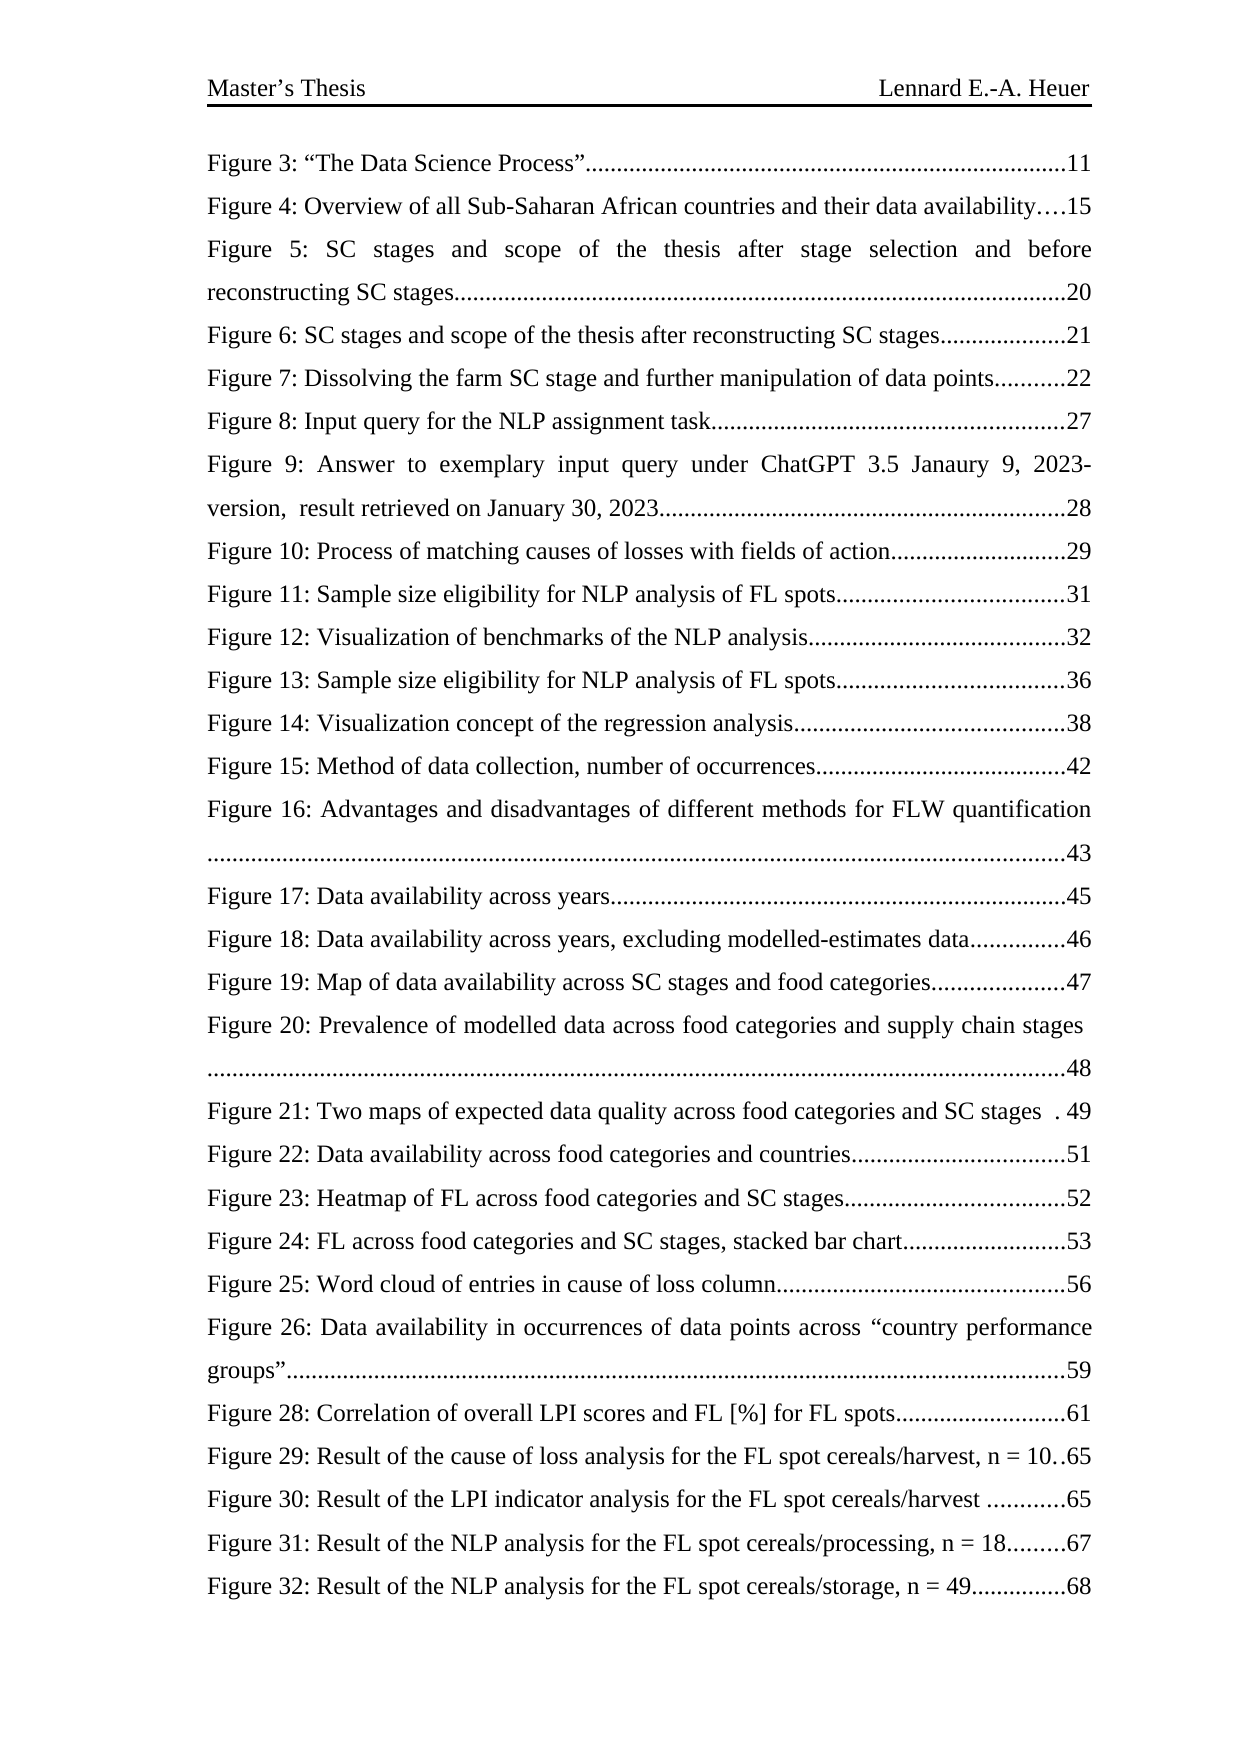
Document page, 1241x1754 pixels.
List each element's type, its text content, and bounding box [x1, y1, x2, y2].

text Figure 23: Heatmap of FL across food categories and SC stages 52 [207, 1183, 1092, 1211]
text Figure 12: Visualization of benchmarks of the NLP analysis 32 [207, 622, 1092, 651]
text Figure 29: Result of the cause of loss analysis for the FL spot cereals/harvest, n = 10 65 [207, 1441, 1092, 1470]
text Figure 25: Word cloud of entries in cause of loss column 56 [207, 1269, 1092, 1298]
text Figure 8: Input query for the NLP assignment task 27 [207, 406, 1092, 435]
text Figure 20: Prevalence of modelled data across food categories and supply chain stages 48 [207, 1010, 1092, 1082]
text Figure 24: FL across food categories and SC stages, stacked bar chart 53 [207, 1226, 1092, 1254]
text Figure 31: Result of the NLP analysis for the FL spot cereals/processing, n = 18 67 [207, 1528, 1092, 1556]
text Figure 19: Map of data availability across SC stages and food categories 47 [207, 967, 1092, 996]
text Figure 6: SC stages and scope of the thesis after reconstructing SC stages 21 [207, 320, 1092, 349]
text Figure 7: Dissolving the farm SC stage and further manipulation of data points 22 [207, 363, 1092, 392]
text Figure 14: Visualization concept of the regression analysis 38 [207, 708, 1092, 737]
text Figure 10: Process of matching causes of losses with fields of action 29 [207, 536, 1092, 564]
text Figure 13: Sample size eligibility for NLP analysis of FL spots 36 [207, 665, 1092, 694]
text Figure 3: “The Data Science Process” 11 [207, 148, 1092, 176]
text Figure 22: Data availability across food categories and countries 51 [207, 1139, 1092, 1168]
text Figure 26: Data availability in occurrences of data points across “country performance groups” 59 [207, 1312, 1092, 1384]
text Figure 17: Data availability across years 45 [207, 881, 1092, 909]
text Figure 30: Result of the LPI indicator analysis for the FL spot cereals/harvest 65 [207, 1484, 1092, 1513]
text Figure 32: Result of the NLP analysis for the FL spot cereals/storage, n = 49 68 [207, 1571, 1092, 1599]
text Figure 18: Data availability across years, excluding modelled-estimates data 46 [207, 924, 1092, 953]
text Figure 28: Correlation of overall LPI scores and FL [%] for FL spots 61 [207, 1398, 1092, 1427]
text Figure 5: SC stages and scope of the thesis after stage selection and before reconstructing SC stages 20 [207, 234, 1092, 306]
text Figure 15: Method of data collection, number of occurrences 42 [207, 751, 1092, 780]
text Figure 11: Sample size eligibility for NLP analysis of FL spots 31 [207, 579, 1092, 608]
text Figure 21: Two maps of expected data quality across food categories and SC stages 49 [207, 1096, 1092, 1125]
text Figure 4: Overview of all Sub-Saharan African countries and their data availability 15 [207, 191, 1092, 219]
text Figure 16: Advantages and disadvantages of different methods for FLW quantification 43 [207, 794, 1092, 866]
text Figure 9: Answer to exemplary input query under ChatGPT 3.5 Janaury 9, 2023-version, result retrieved on January 30, 2023 28 [207, 449, 1092, 521]
